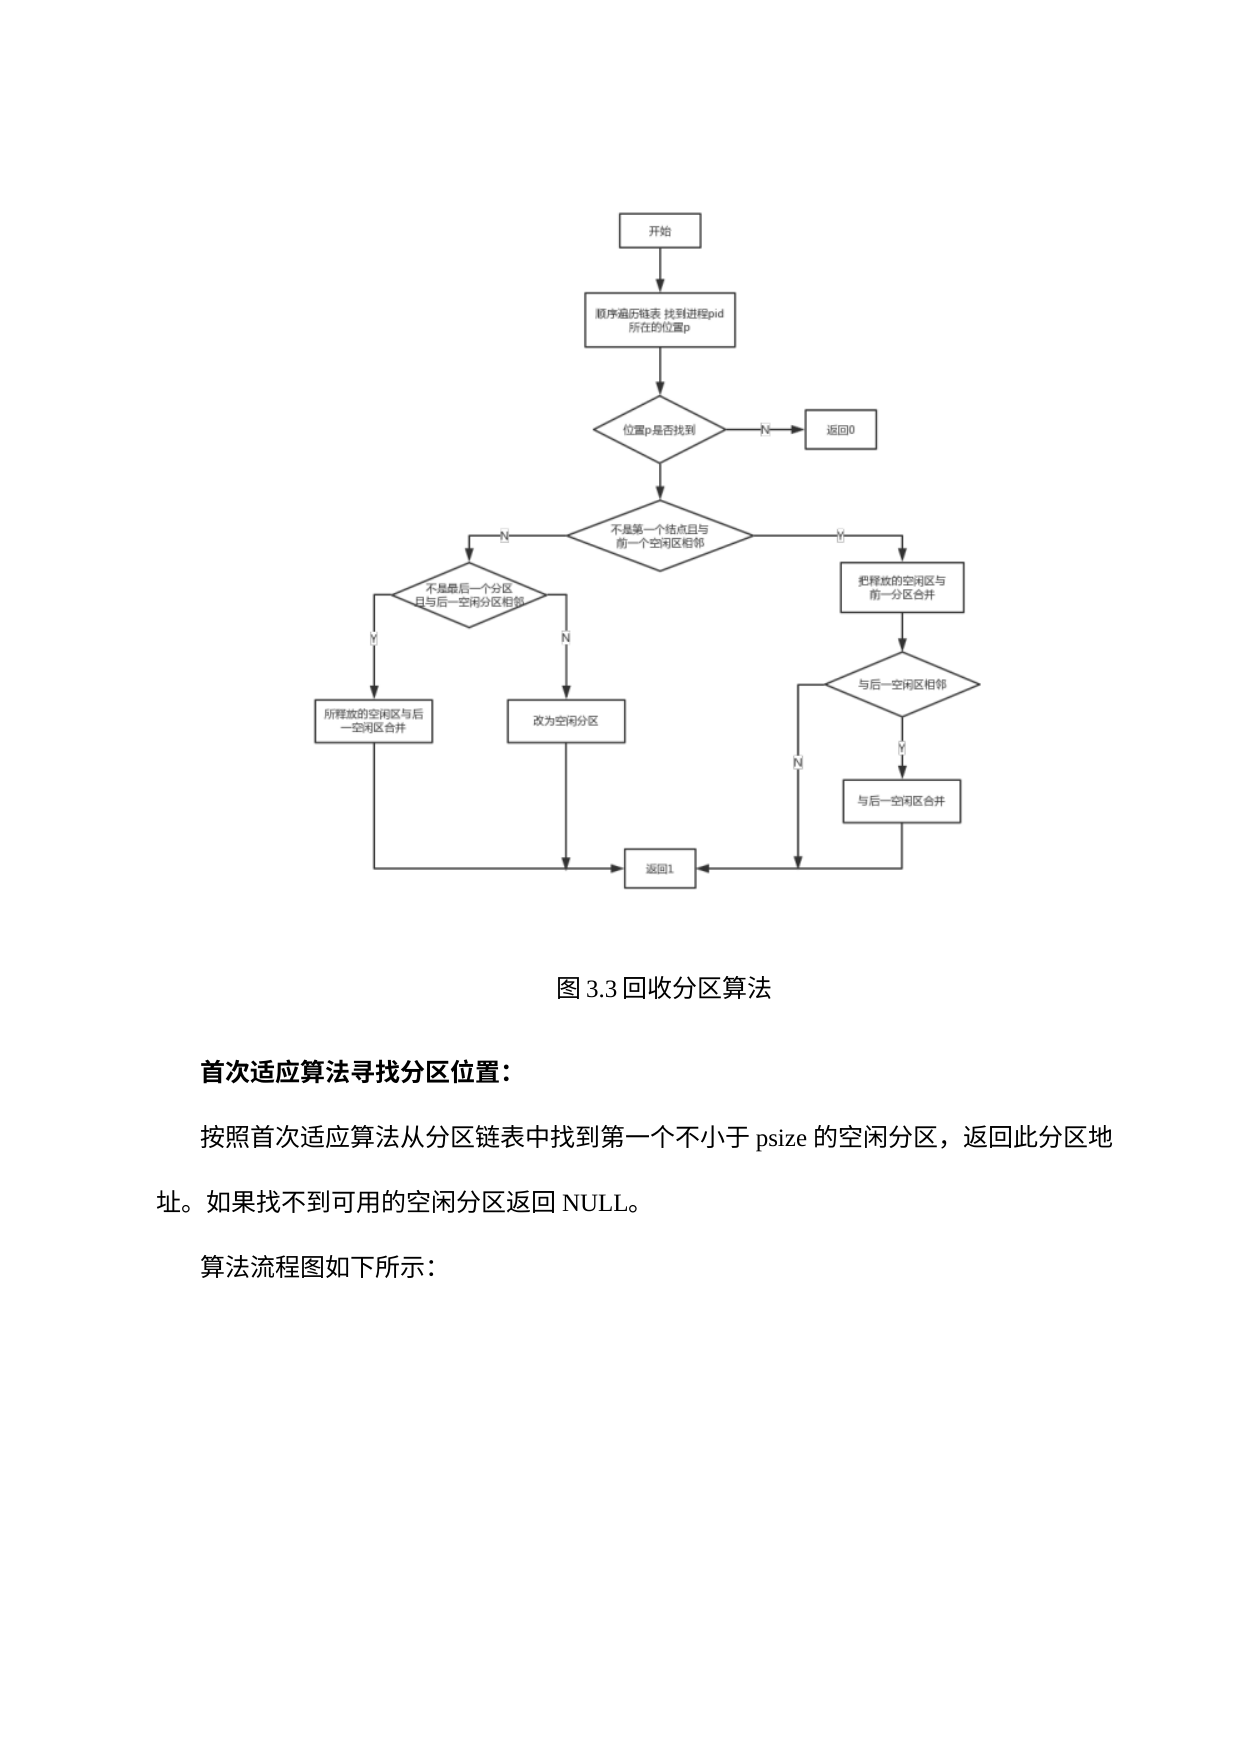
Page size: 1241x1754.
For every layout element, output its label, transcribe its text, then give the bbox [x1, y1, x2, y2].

text 按照首次适应算法从分区链表中找到第一个不小于 psize 的空闲分区，返回此分区地址。如果找不到可用的空闲分区返回 NULL。 [156, 1103, 1128, 1233]
text 首次适应算法寻找分区位置： [156, 1038, 1128, 1103]
picture [200, 162, 1040, 915]
text 算法流程图如下所示： [156, 1233, 1128, 1298]
text 图3.3回收分区算法 [156, 954, 1128, 1019]
